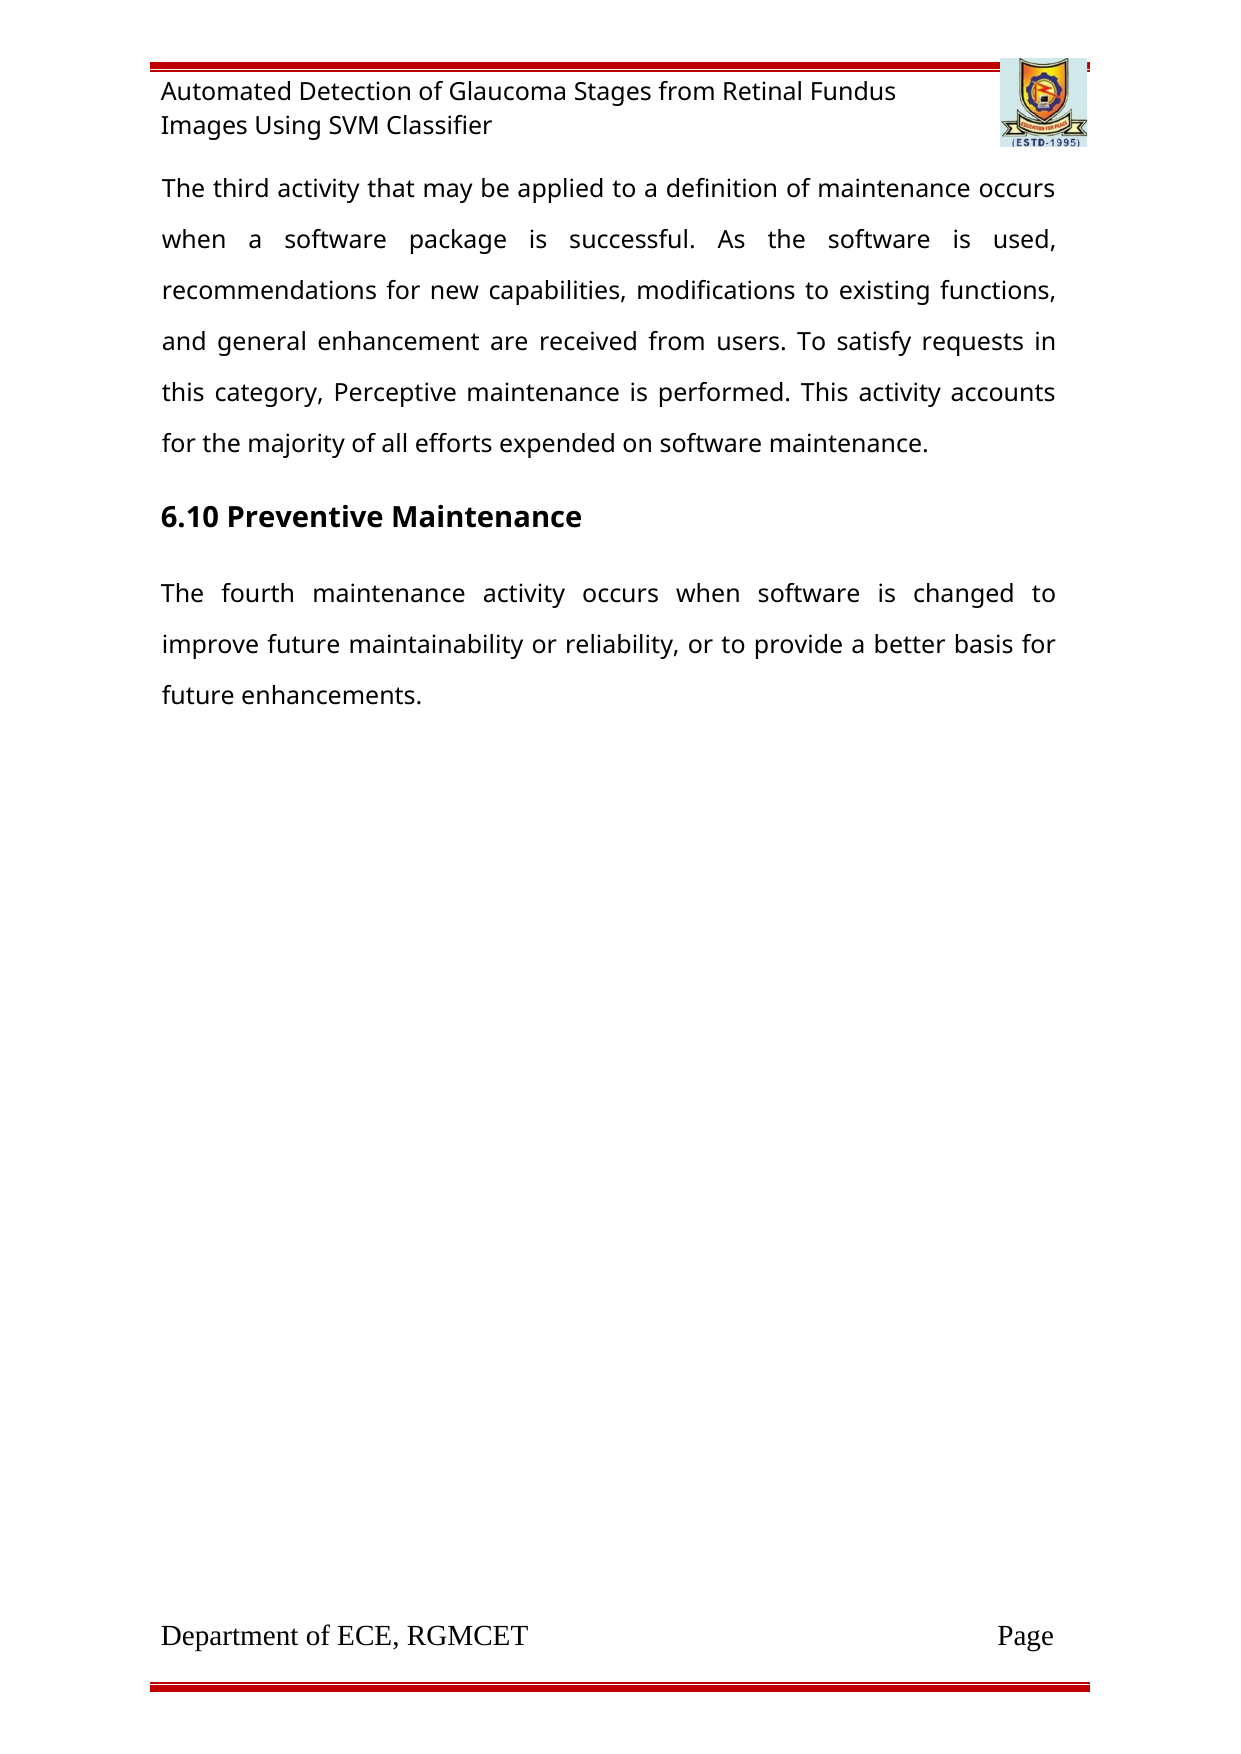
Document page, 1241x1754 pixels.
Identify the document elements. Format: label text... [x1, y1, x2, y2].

text The fourth maintenance activity occurs when software is changed to improve future maintainability or reliability, or to provide a better basis for future enhancements. [161, 576, 1057, 712]
text The third activity that may be applied to a definition of maintenance occurs when a software package is successful. As the software is used, recommendations for new capabilities, modifications to existing functions, and general enhancement are received from users. To satisfy requests in this category, Perceptive maintenance is performed. This activity accounts for the majority of all efforts expended on software maintenance. [161, 171, 1057, 460]
picture [999, 58, 1088, 146]
text 6.10 Preventive Maintenance [161, 497, 1057, 536]
